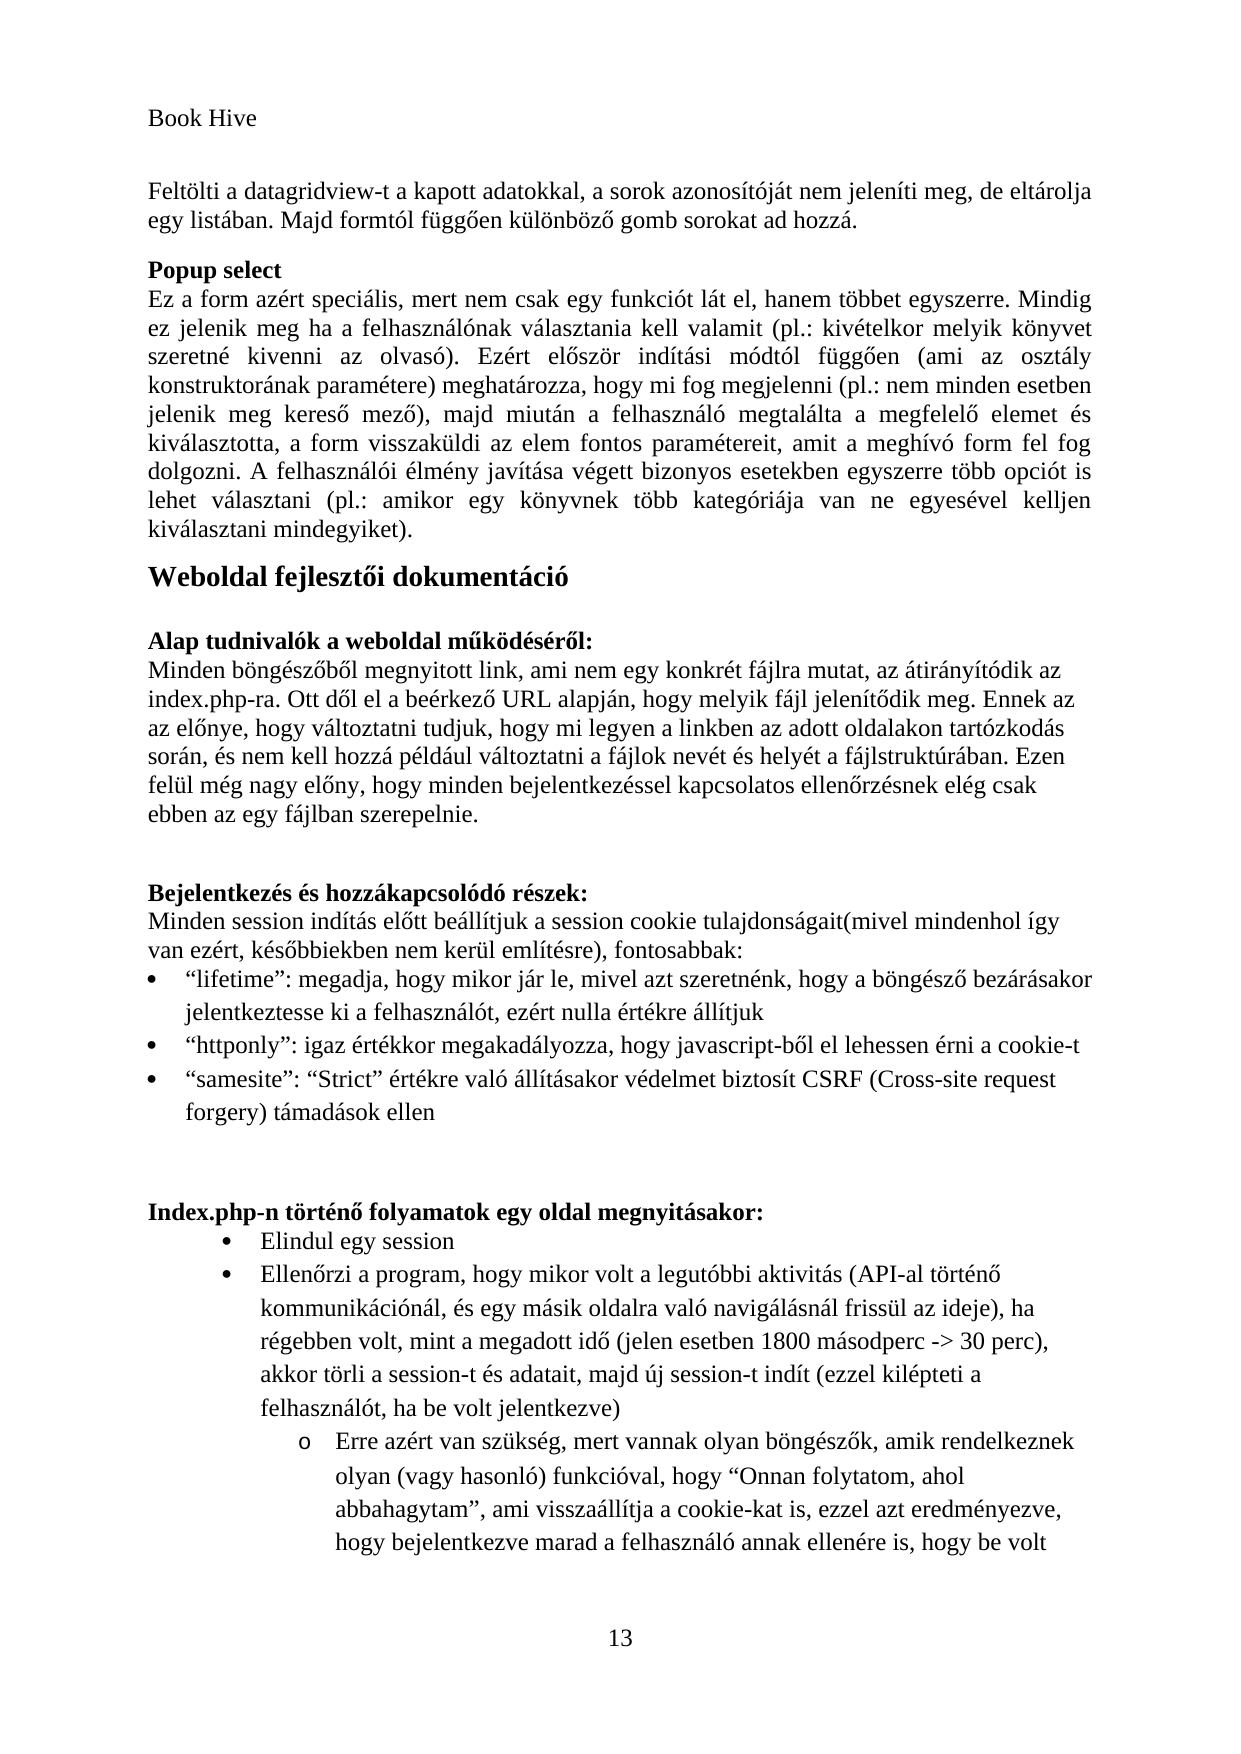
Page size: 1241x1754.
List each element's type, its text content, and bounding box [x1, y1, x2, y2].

text Minden session indítás előtt beállítjuk a session cookie tulajdonságait(mivel mindenhol így van ezért, későbbiekben nem kerül említésre), fontosabbak: [148, 906, 1092, 964]
subtitle Alap tudnivalók a weboldal működéséről: [148, 605, 1092, 655]
text Ez a form azért speciális, mert nem csak egy funkciót lát el, hanem többet egyszerre. Mindig ez jelenik meg ha a felhasználónak választania kell valamit (pl.: kivételkor melyik könyvet szeretné kivenni az olvasó). Ezért először indítási módtól függően (ami az osztály konstruktorának paramétere) meghatározza, hogy mi fog megjelenni (pl.: nem minden esetben jelenik meg kereső mező), majd miután a felhasználó megtalálta a megfelelő elemet és kiválasztotta, a form visszaküldi az elem fontos paramétereit, amit a meghívó form fel fog dolgozni. A felhasználói élmény javítása végett bizonyos esetekben egyszerre több opciót is lehet választani (pl.: amikor egy könyvnek több kategóriája van ne egyesével kelljen kiválasztani mindegyiket). [148, 284, 1092, 543]
list Ellenőrzi a program, hogy mikor volt a legutóbbi aktivitás (API-al történő kommunikációnál, és egy másik oldalra való navigálásnál frissül az ideje), ha régebben volt, mint a megadott idő (jelen esetben 1800 másodperc -> 30 perc), akkor törli a session-t és adatait, majd új session-t indít (ezzel kilépteti a felhasználót, ha be volt jelentkezve) [223, 1259, 1092, 1421]
subtitle Index.php-n történő folyamatok egy oldal megnyitásakor: [148, 1176, 1092, 1226]
subtitle Popup select [148, 234, 1092, 284]
list Elindul egy session [223, 1226, 1092, 1255]
text Minden böngészőből megnyitott link, ami nem egy konkrét fájlra mutat, az átirányítódik az index.php-ra. Ott dől el a beérkező URL alapján, hogy melyik fájl jelenítődik meg. Ennek az az előnye, hogy változtatni tudjuk, hogy mi legyen a linkben az adott oldalakon tartózkodás során, és nem kell hozzá például változtatni a fájlok nevét és helyét a fájlstruktúrában. Ezen felül még nagy előny, hogy minden bejelentkezéssel kapcsolatos ellenőrzésnek elég csak ebben az egy fájlban szerepelnie. [148, 655, 1092, 828]
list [298, 1426, 1092, 1556]
list “lifetime”: megadja, hogy mikor jár le, mivel azt szeretnénk, hogy a böngésző bezárásakor jelentkeztesse ki a felhasználót, ezért nulla értékre állítjuk [148, 964, 1092, 1026]
text Feltölti a datagridview-t a kapott adatokkal, a sorok azonosítóját nem jeleníti meg, de eltárolja egy listában. Majd formtól függően különböző gomb sorokat ad hozzá. [148, 176, 1092, 234]
list “httponly”: igaz értékkor megakadályozza, hogy javascript-ből el lehessen érni a cookie-t [148, 1031, 1092, 1059]
subtitle Weboldal fejlesztői dokumentáció [148, 543, 1092, 593]
subtitle Bejelentkezés és hozzákapcsolódó részek: [148, 856, 1092, 906]
list “samesite”: “Strict” értékre való állításakor védelmet biztosít CSRF (Cross-site request forgery) támadások ellen [148, 1064, 1092, 1126]
